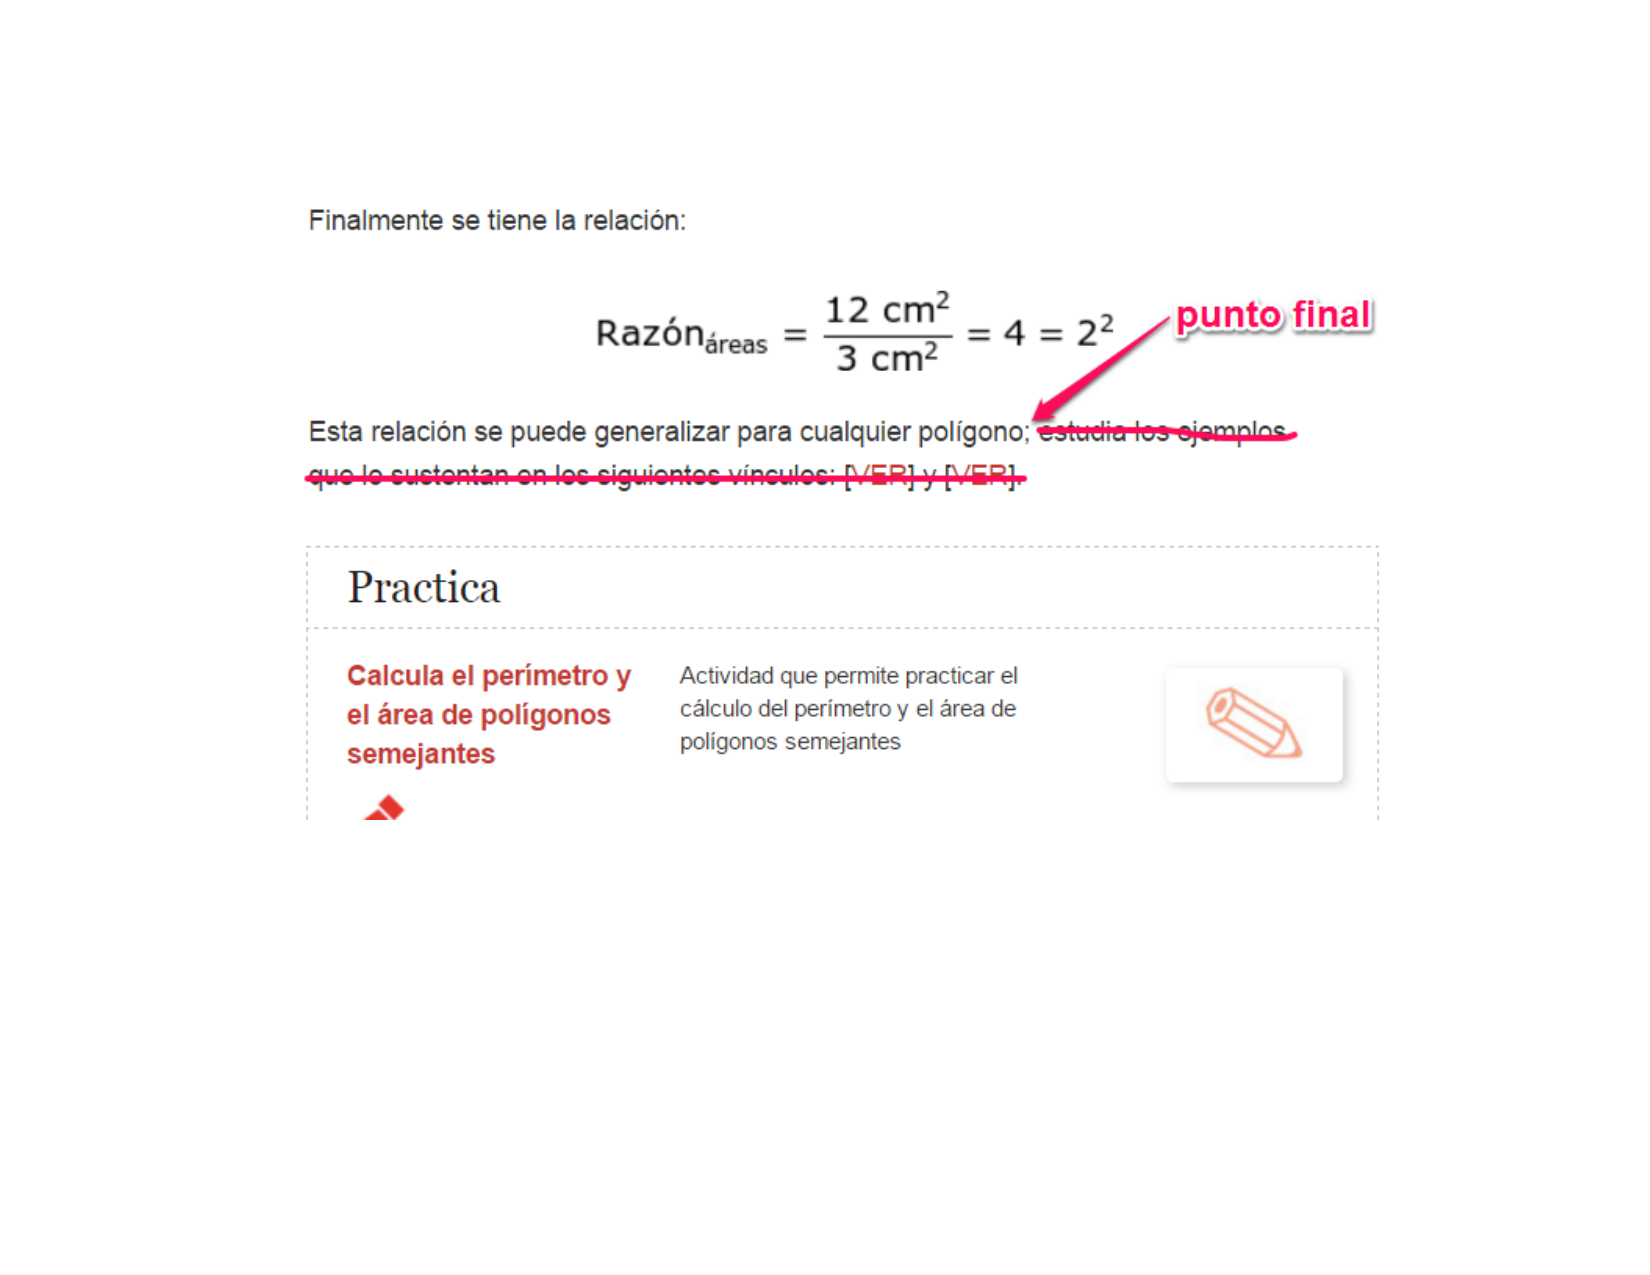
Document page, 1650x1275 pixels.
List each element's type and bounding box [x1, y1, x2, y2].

picture [147, 177, 1437, 820]
